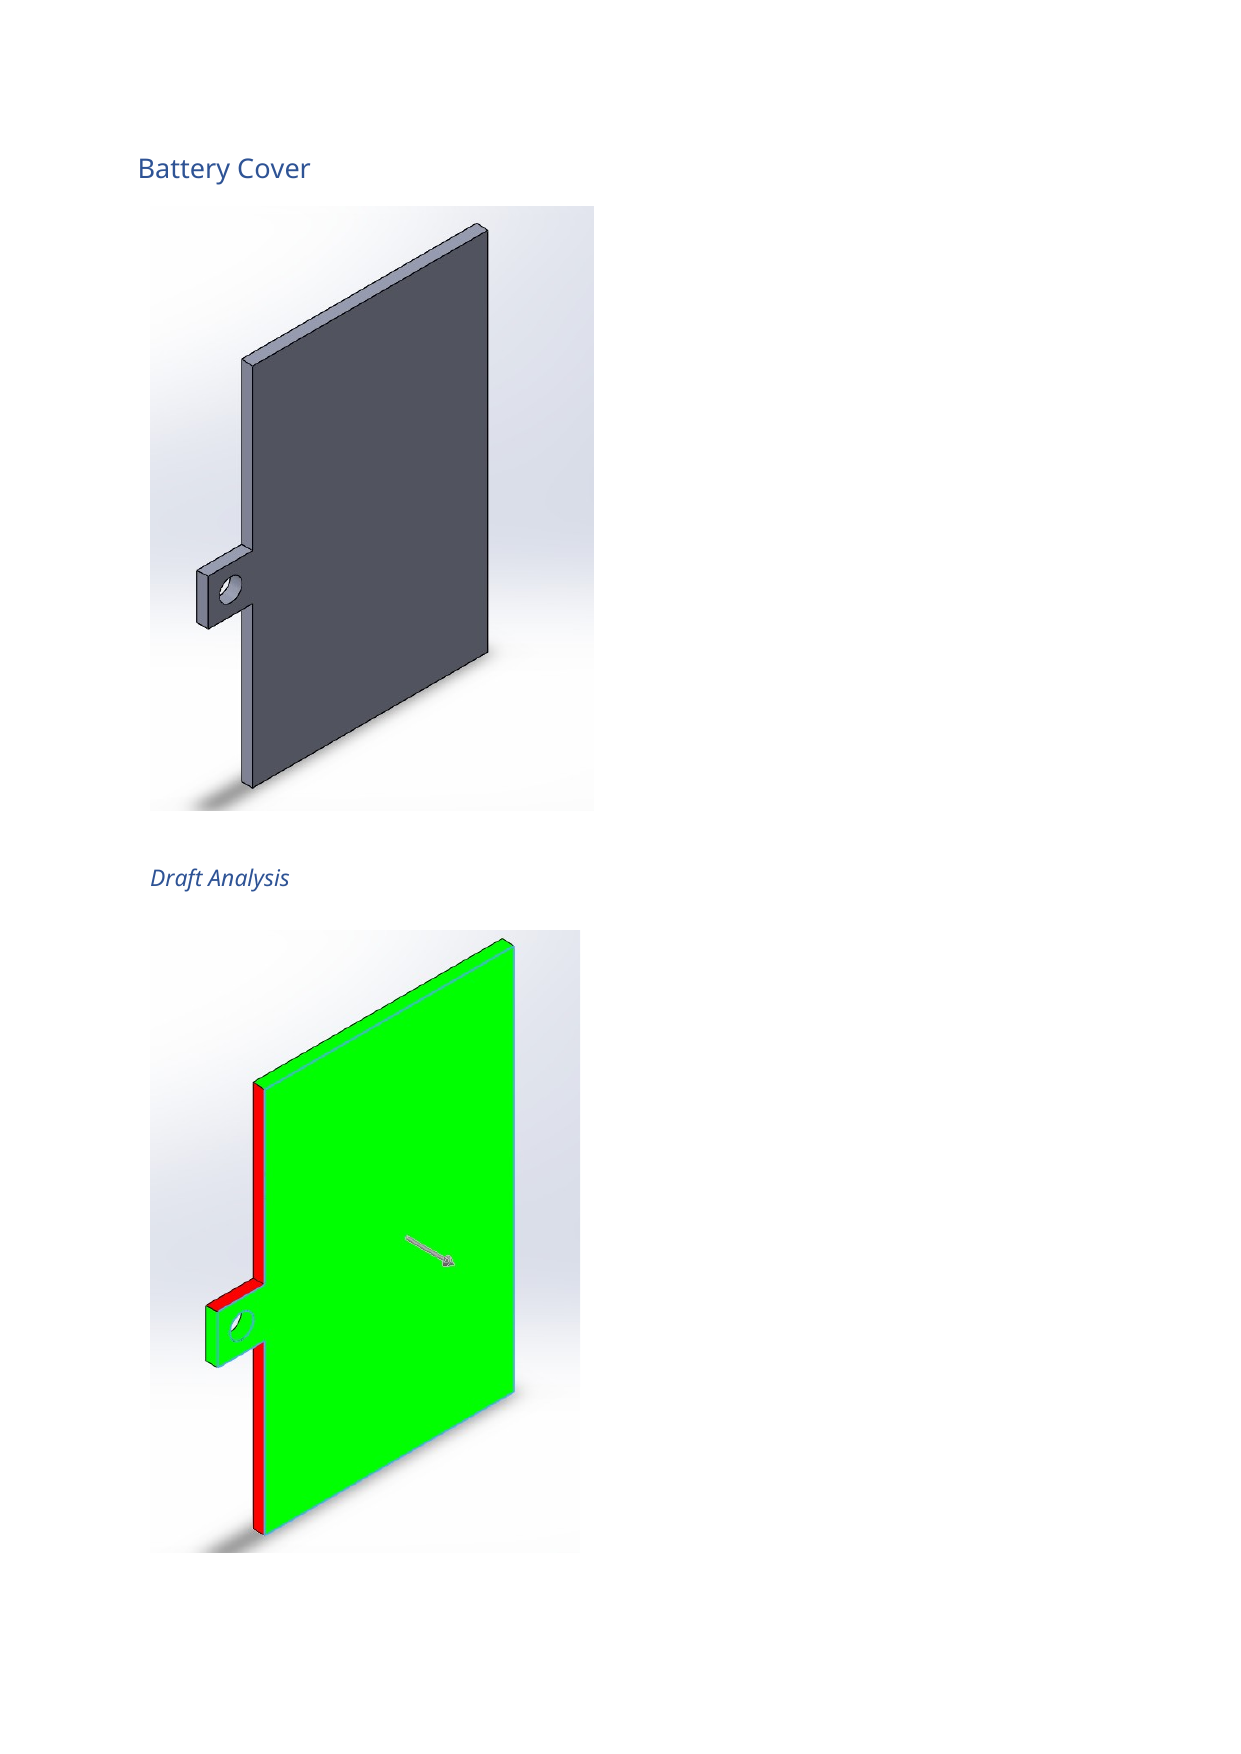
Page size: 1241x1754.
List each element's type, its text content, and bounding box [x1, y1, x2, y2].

picture [150, 930, 580, 1553]
text Draft Analysis [150, 862, 1167, 893]
subtitle Battery Cover [137, 150, 1167, 187]
picture [150, 206, 594, 811]
